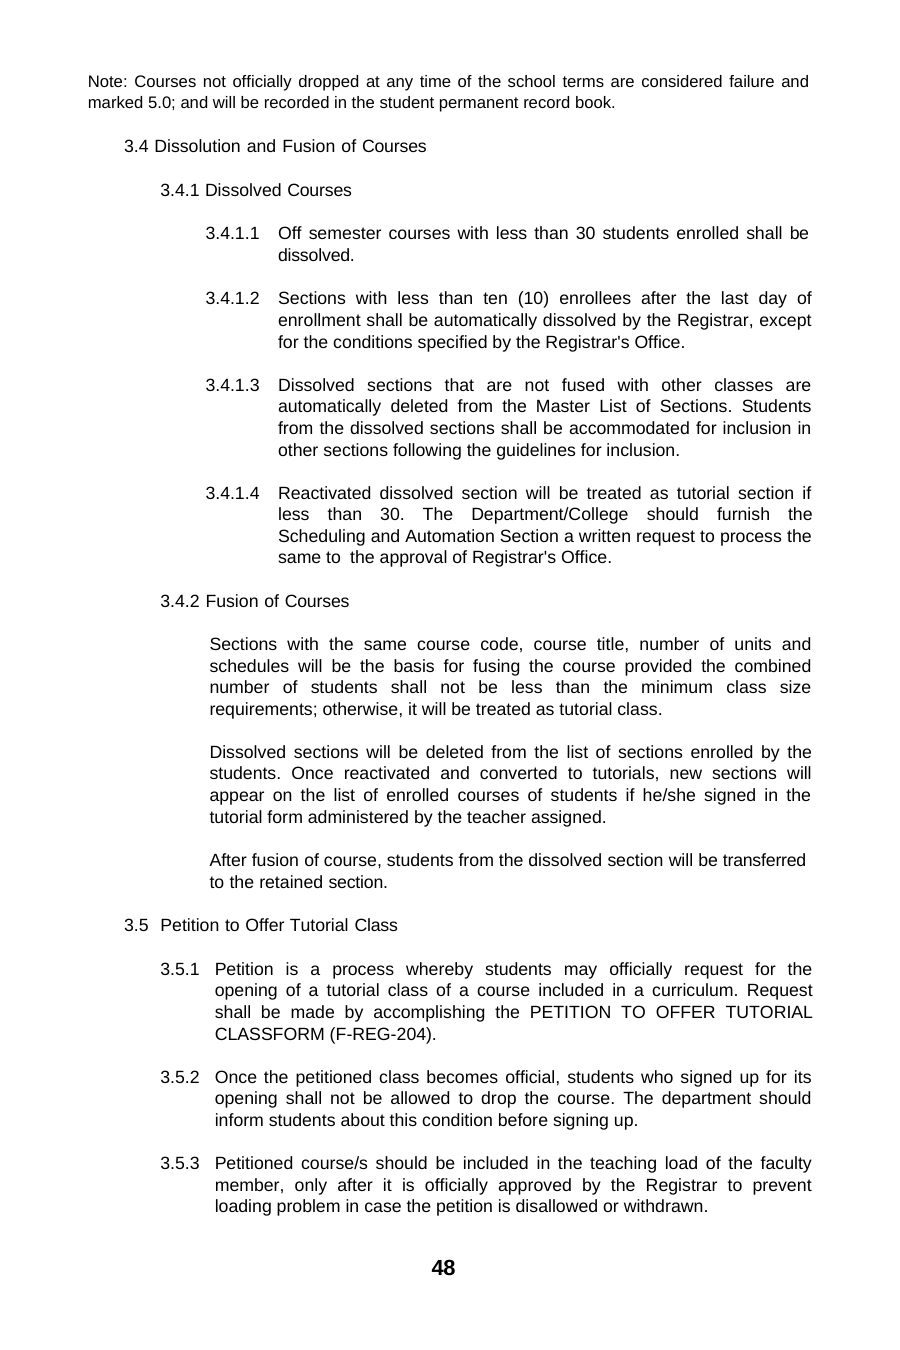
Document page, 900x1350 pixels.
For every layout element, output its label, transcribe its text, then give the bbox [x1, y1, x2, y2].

list Reactivated dissolved section will be treated as tutorial section if less than 30. The Department/College should furnish the Scheduling and Automation Section a written request to process the same to the approval of Registrar's Office. [205, 482, 812, 568]
text Sections with the same course code, course title, number of units and schedules will be the basis for fusing the course provided the combined number of students shall not be less than the minimum class size requirements; otherwise, it will be treated as tutorial class. [209, 634, 812, 719]
list Dissolved sections that are not fused with other classes are automatically deleted from the Master List of Sections. Students from the dissolved sections shall be accommodated for inclusion in other sections following the guidelines for inclusion. [205, 375, 812, 460]
list Dissolved Courses [160, 179, 846, 200]
text Note: Courses not officially dropped at any time of the school terms are considered failure and marked 5.0; and will be recorded in the student permanent record book. [88, 72, 846, 112]
text Dissolved sections will be deleted from the list of sections enrolled by the students. Once reactivated and converted to tutorials, new sections will appear on the list of enrolled courses of students if he/she signed in the tutorial form administered by the teacher assigned. [209, 742, 812, 827]
text to the retained section. [209, 871, 846, 892]
list Fusion of Courses [160, 590, 846, 611]
list Off semester courses with less than 30 students enrolled shall be [205, 223, 846, 243]
list Dissolution and Fusion of Courses [124, 136, 846, 156]
text dissolved. [278, 245, 846, 265]
list Petition to Offer Tutorial Class [124, 915, 846, 935]
list Petitioned course/s should be included in the teaching load of the faculty member, only after it is officially approved by the Registrar to prevent loading problem in case the petition is disallowed or withdrawn. [160, 1153, 812, 1216]
list Petition is a process whereby students may officially request for the opening of a tutorial class of a course included in a curriculum. Request shall be made by accomplishing the PETITION TO OFFER TUTORIAL CLASSFORM (F-REG-204). [160, 958, 813, 1044]
text After fusion of course, students from the dissolved section will be transferred [209, 849, 846, 870]
list Sections with less than ten (10) enrollees after the last day of enrollment shall be automatically dissolved by the Registrar, except for the conditions specified by the Registrar's Office. [205, 288, 812, 352]
list Once the petitioned class becomes official, students who signed up for its opening shall not be allowed to drop the course. The department should inform students about this condition before signing up. [160, 1066, 812, 1130]
